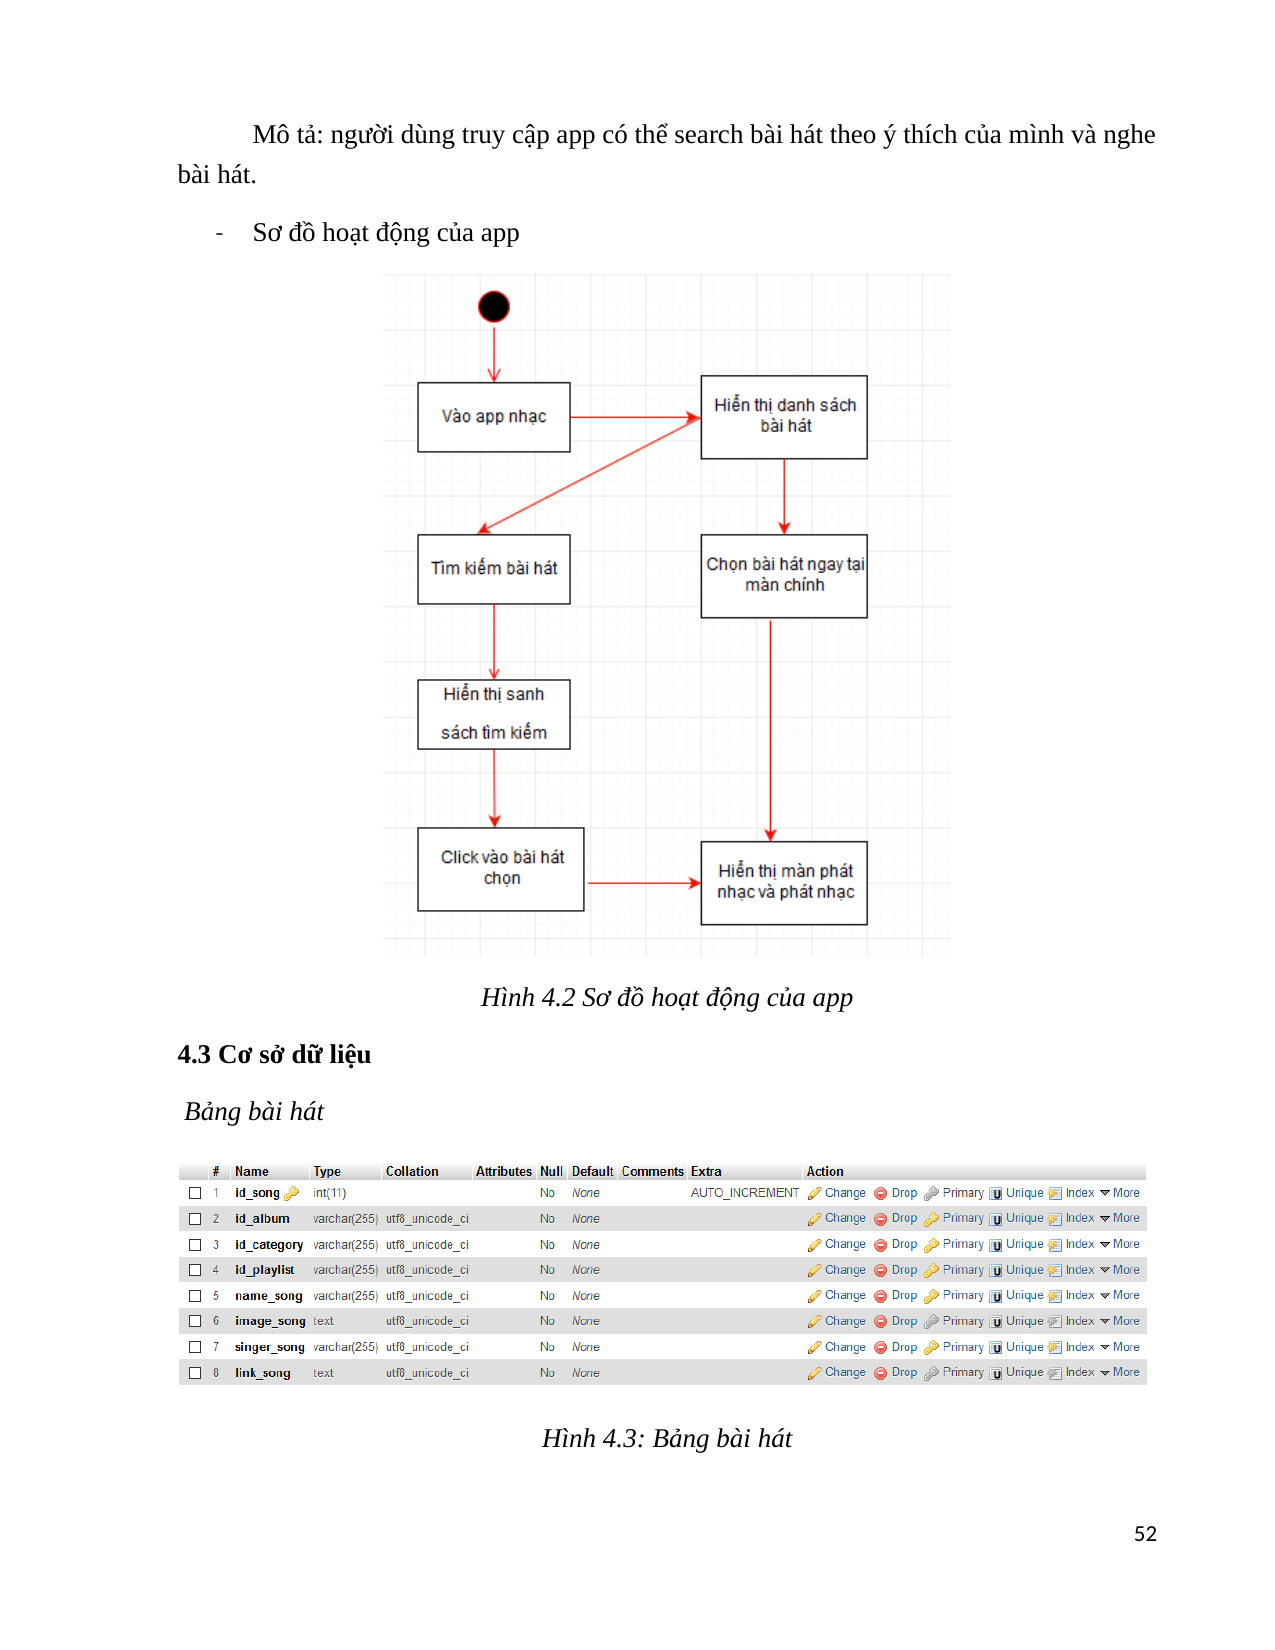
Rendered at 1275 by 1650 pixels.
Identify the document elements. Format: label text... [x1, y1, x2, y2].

text Hình 4.2 Sơ đồ hoạt động của app [177, 981, 1157, 1012]
text 4.3 Cơ sở dữ liệu [177, 1038, 1157, 1069]
text Mô tả: người dùng truy cập app có thể search bài hát theo ý thích của mình và nghe bài hát. [177, 118, 1157, 190]
picture [179, 1151, 1155, 1398]
text Hình 4.3: Bảng bài hát [177, 1422, 1157, 1453]
picture [383, 273, 951, 956]
text Bảng bài hát [177, 1095, 1157, 1126]
list Sơ đồ hoạt động của app [215, 216, 1157, 248]
